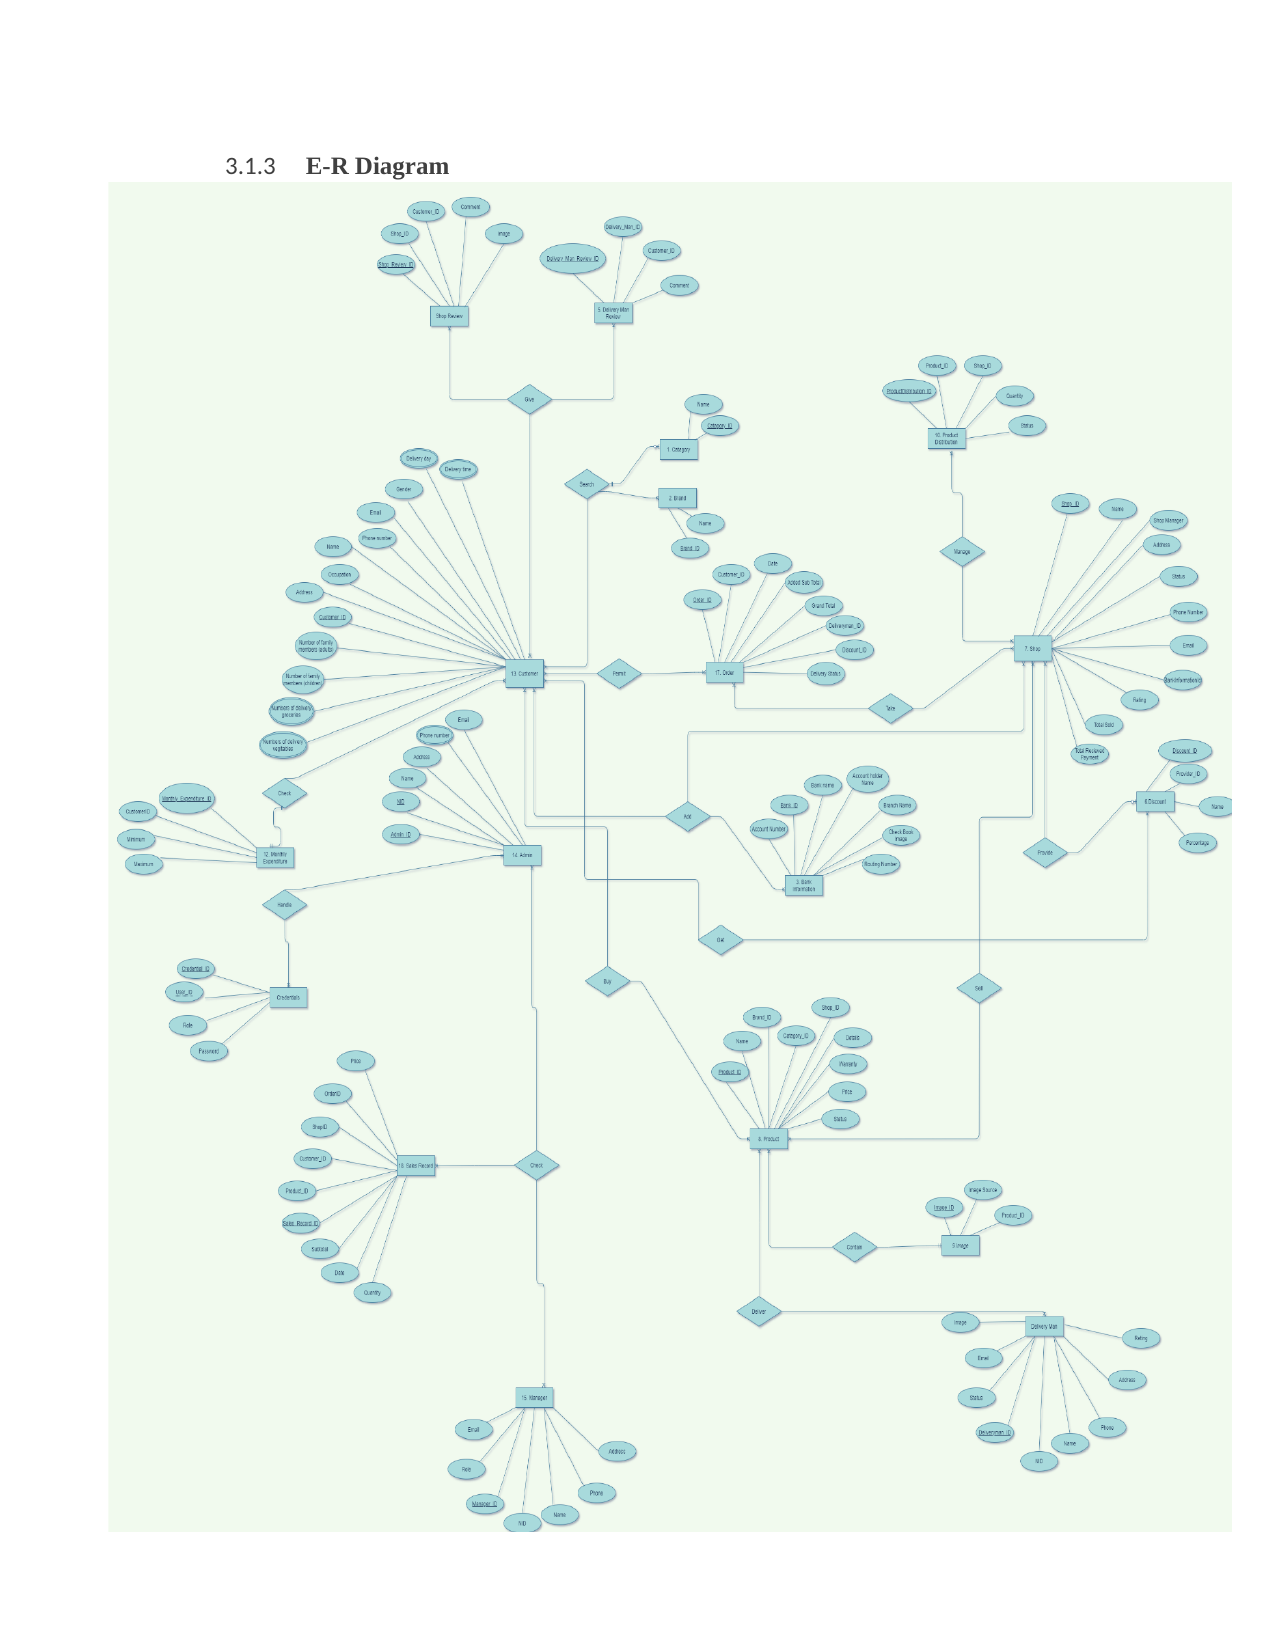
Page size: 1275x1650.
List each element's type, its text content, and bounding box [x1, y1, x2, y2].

list E-R Diagram [225, 150, 1125, 181]
picture [106, 182, 1232, 1529]
